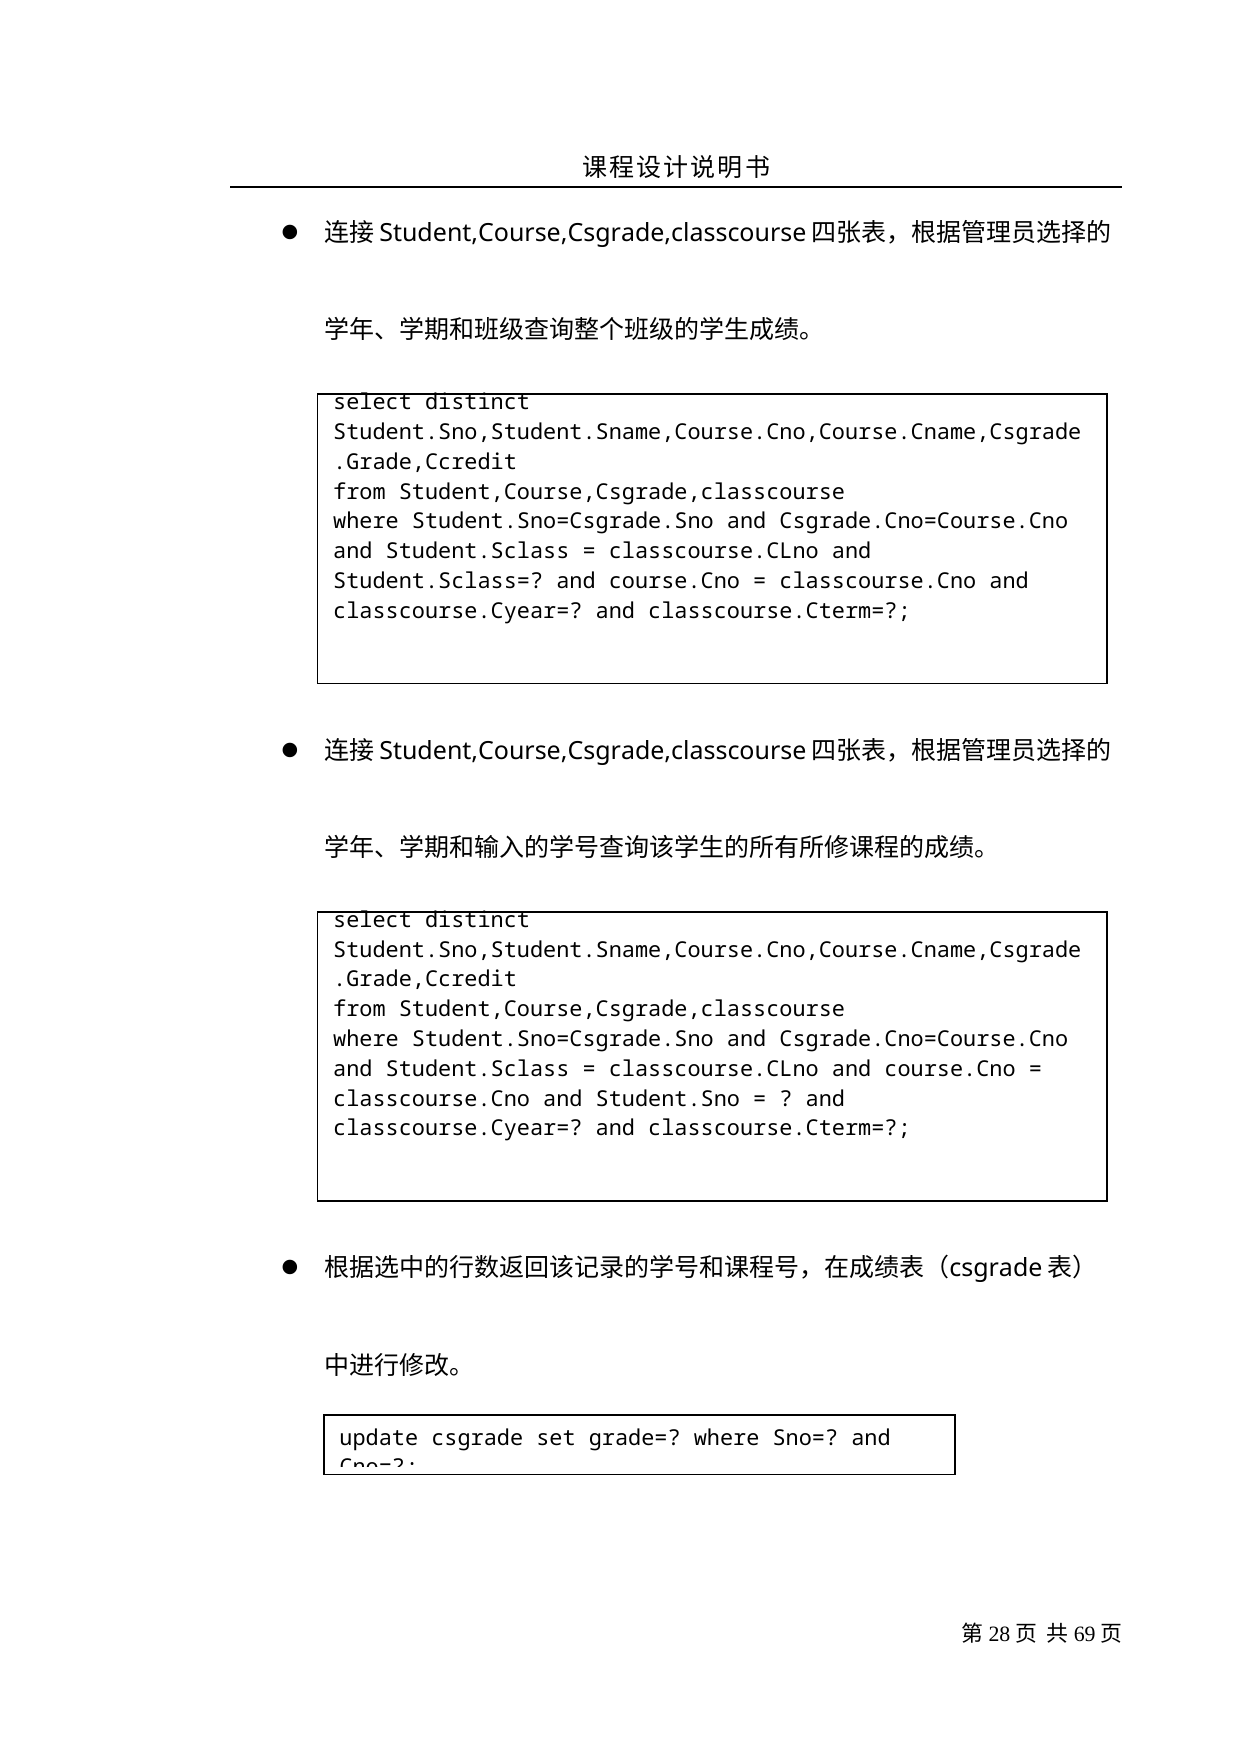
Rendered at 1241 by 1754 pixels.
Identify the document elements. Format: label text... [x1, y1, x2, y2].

list 连接Student,Course,Csgrade,classcourse四张表，根据管理员选择的学年、学期和班级查询整个班级的学生成绩。 [280, 198, 1122, 361]
list 根据选中的行数返回该记录的学号和课程号，在成绩表（csgrade表）中进行修改。 [280, 1233, 1122, 1396]
list 连接Student,Course,Csgrade,classcourse四张表，根据管理员选择的学年、学期和输入的学号查询该学生的所有所修课程的成绩。 [280, 716, 1122, 878]
